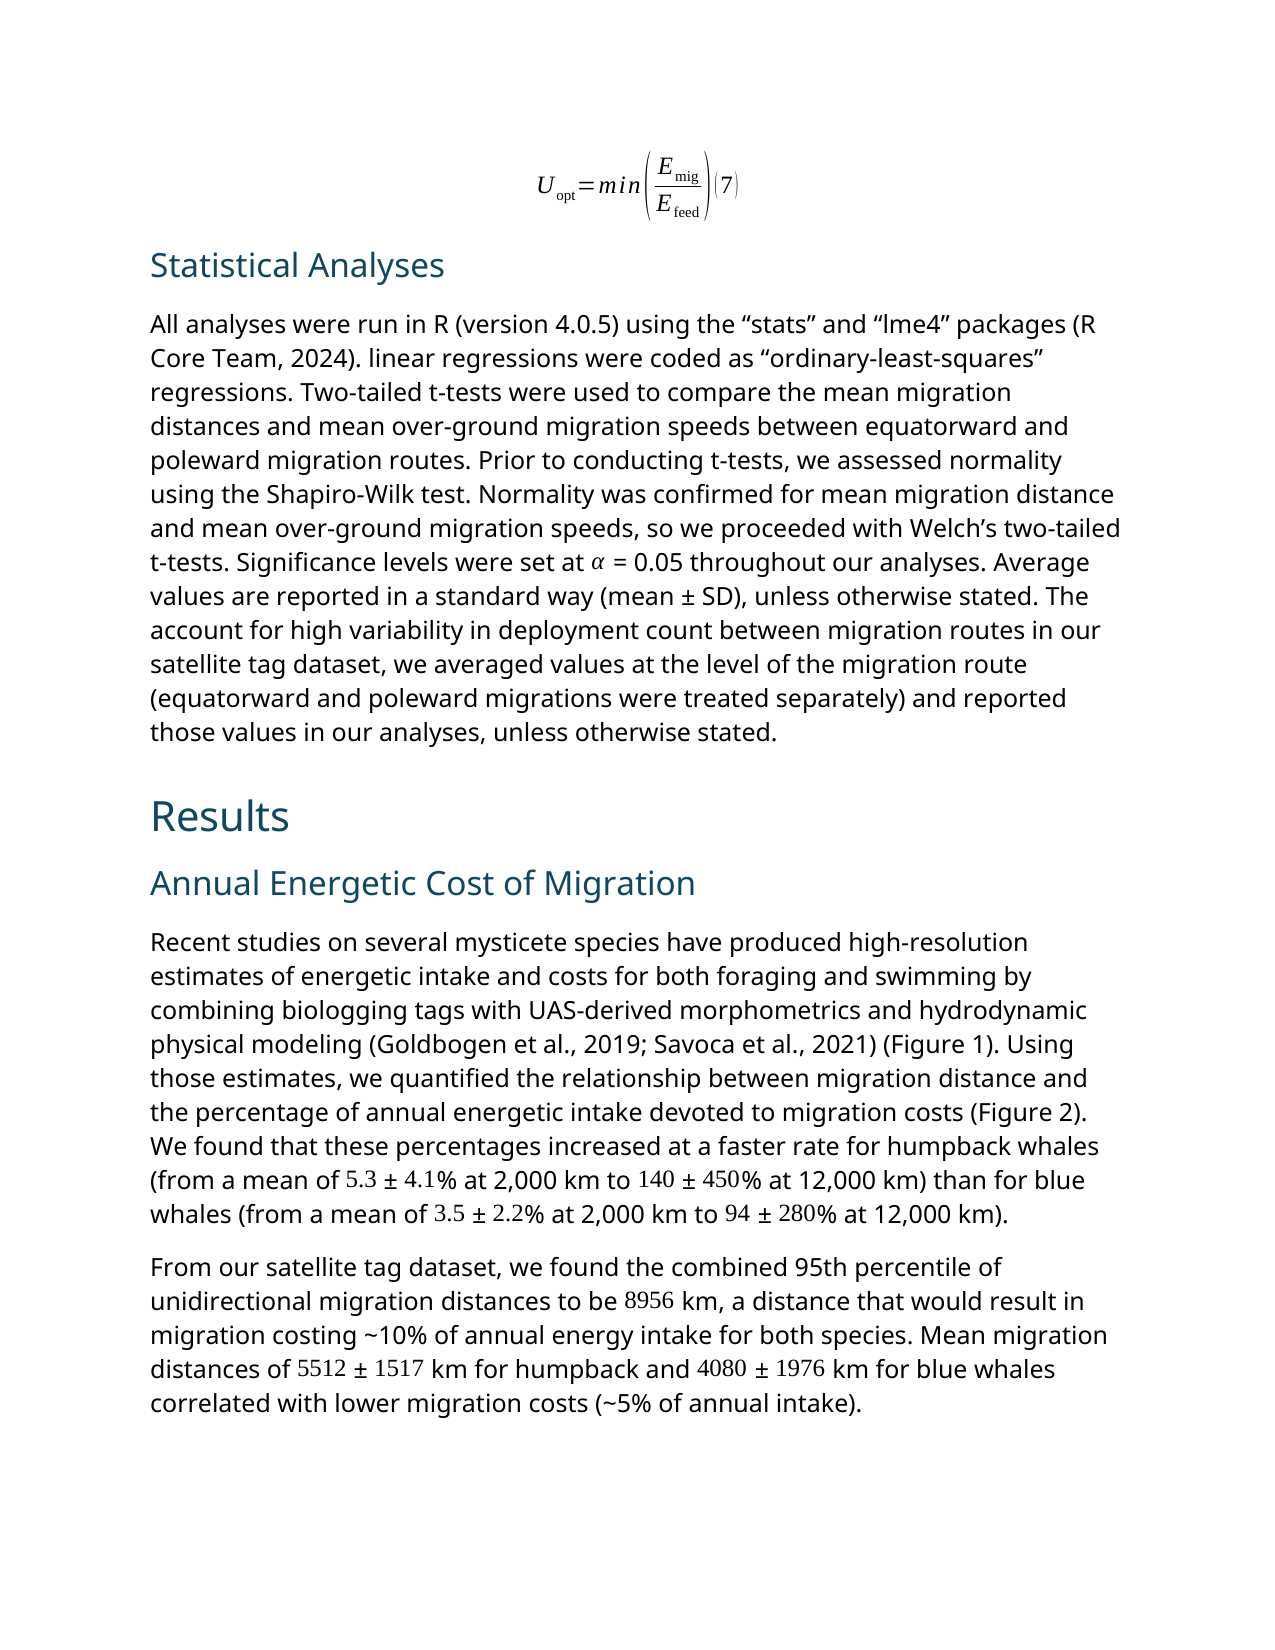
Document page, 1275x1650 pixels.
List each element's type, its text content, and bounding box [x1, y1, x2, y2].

subtitle Results [150, 787, 1125, 843]
text All analyses were run in R (version 4.0.5) using the “stats” and “lme4” packages (R Core Team, 2024). linear regressions were coded as “ordinary-least-squares” regressions. Two-tailed t-tests were used to compare the mean migration distances and mean over-ground migration speeds between equatorward and poleward migration routes. Prior to conducting t-tests, we assessed normality using the Shapiro-Wilk test. Normality was confirmed for mean migration distance and mean over-ground migration speeds, so we proceeded with Welch’s two-tailed t-tests. Significance levels were set at = 0.05 throughout our analyses. Average values are reported in a standard way (mean ± SD), unless otherwise stated. The account for high variability in deployment count between migration routes in our satellite tag dataset, we averaged values at the level of the migration route (equatorward and poleward migrations were treated separately) and reported those values in our analyses, unless otherwise stated. [150, 306, 1125, 749]
text Recent studies on several mysticete species have produced high-resolution estimates of energetic intake and costs for both foraging and swimming by combining biologging tags with UAS-derived morphometrics and hydrodynamic physical modeling (Goldbogen et al., 2019; Savoca et al., 2021) (Figure 1). Using those estimates, we quantified the relationship between migration distance and the percentage of annual energetic intake devoted to migration costs (Figure 2). We found that these percentages increased at a faster rate for humpback whales (from a mean of ± % at 2,000 km to ± % at 12,000 km) than for blue whales (from a mean of ± % at 2,000 km to ± % at 12,000 km). [150, 924, 1125, 1231]
subtitle Annual Energetic Cost of Migration [150, 860, 1125, 905]
text From our satellite tag dataset, we found the combined 95th percentile of unidirectional migration distances to be km, a distance that would result in migration costing ~10% of annual energy intake for both species. Mean migration distances of ± km for humpback and ± km for blue whales correlated with lower migration costs (~5% of annual intake). [150, 1249, 1125, 1420]
subtitle Statistical Analyses [150, 242, 1125, 287]
